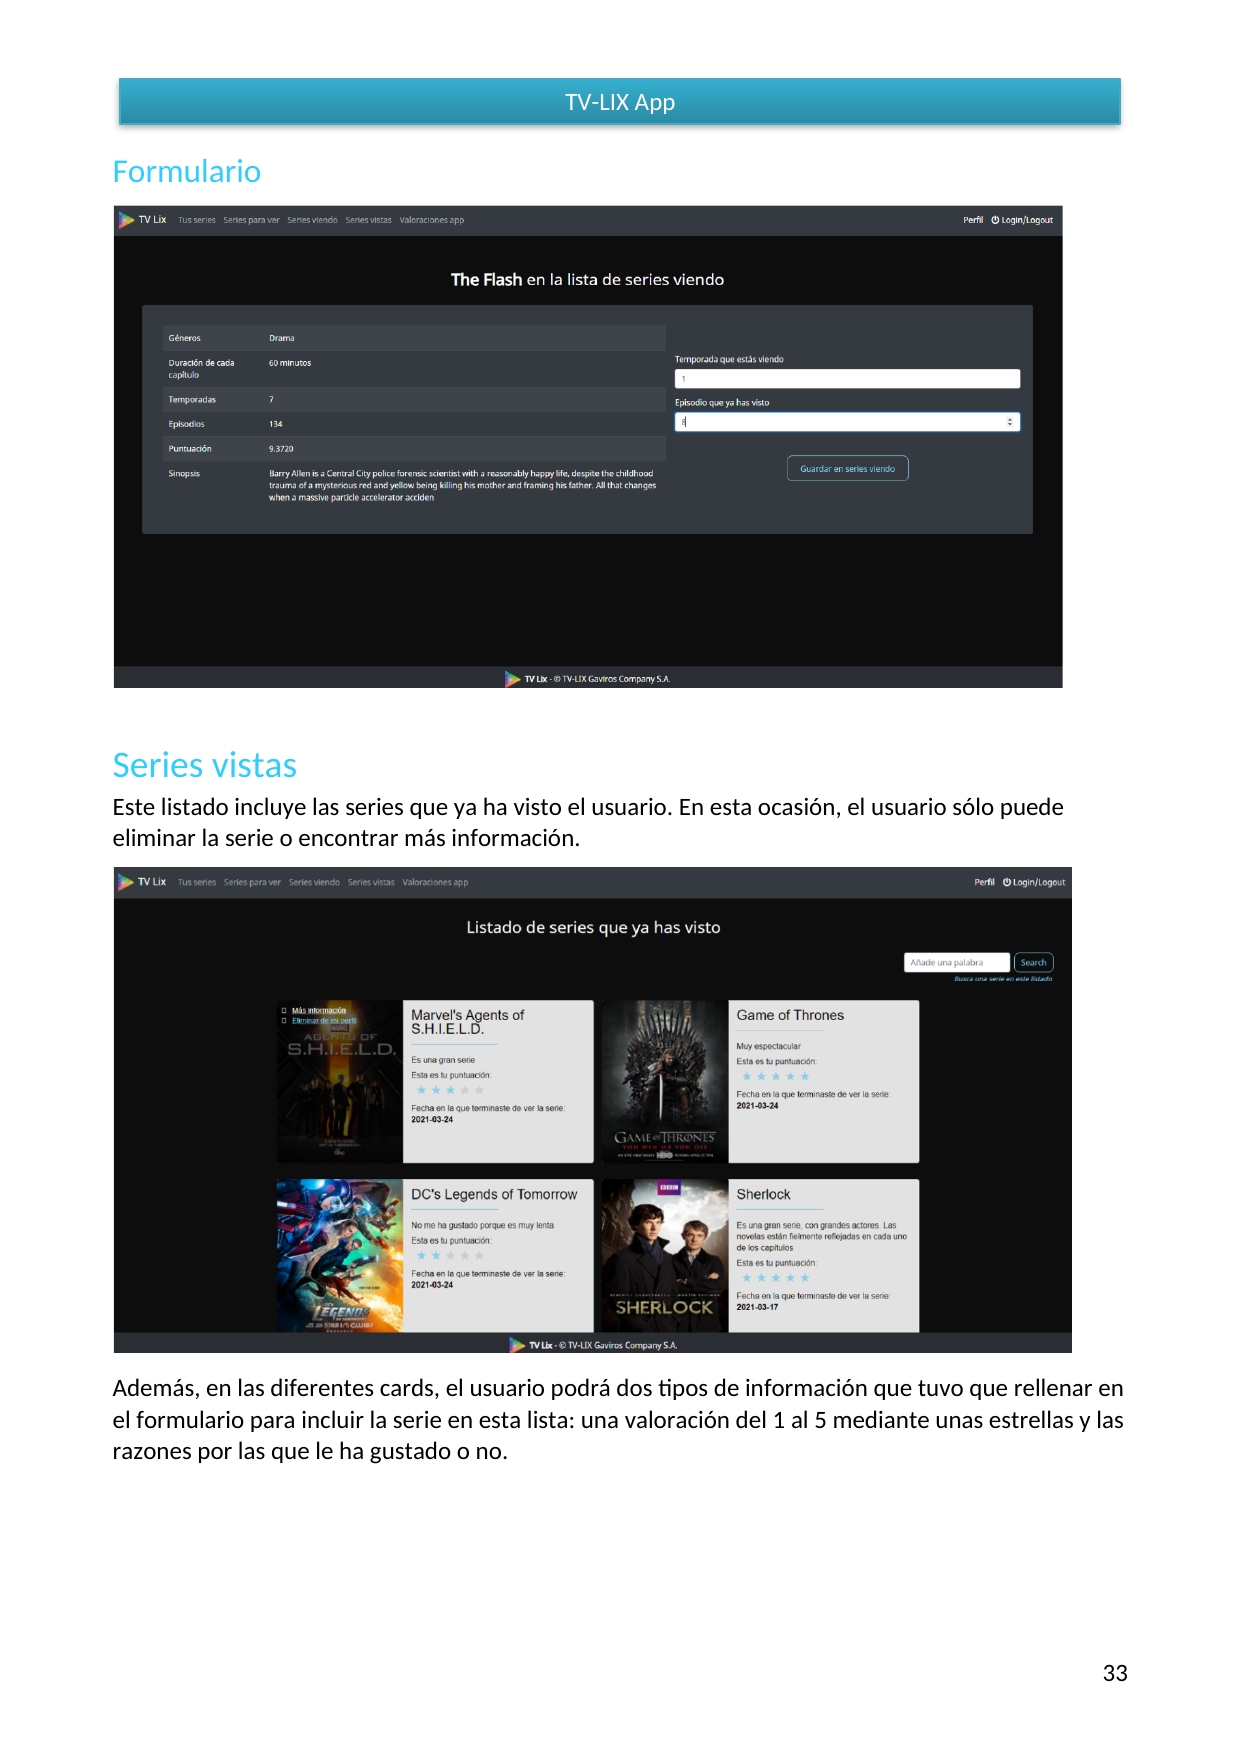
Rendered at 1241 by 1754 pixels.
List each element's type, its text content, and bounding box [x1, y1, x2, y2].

subtitle Formulario [112, 150, 1128, 191]
subtitle Series vistas [112, 630, 1128, 775]
picture [112, 205, 1062, 687]
text Este listado incluye las series que ya ha visto el usuario. En esta ocasión, el usuario sólo puede eliminar la serie o encontrar más información. [112, 778, 1128, 841]
picture [112, 855, 1072, 1340]
